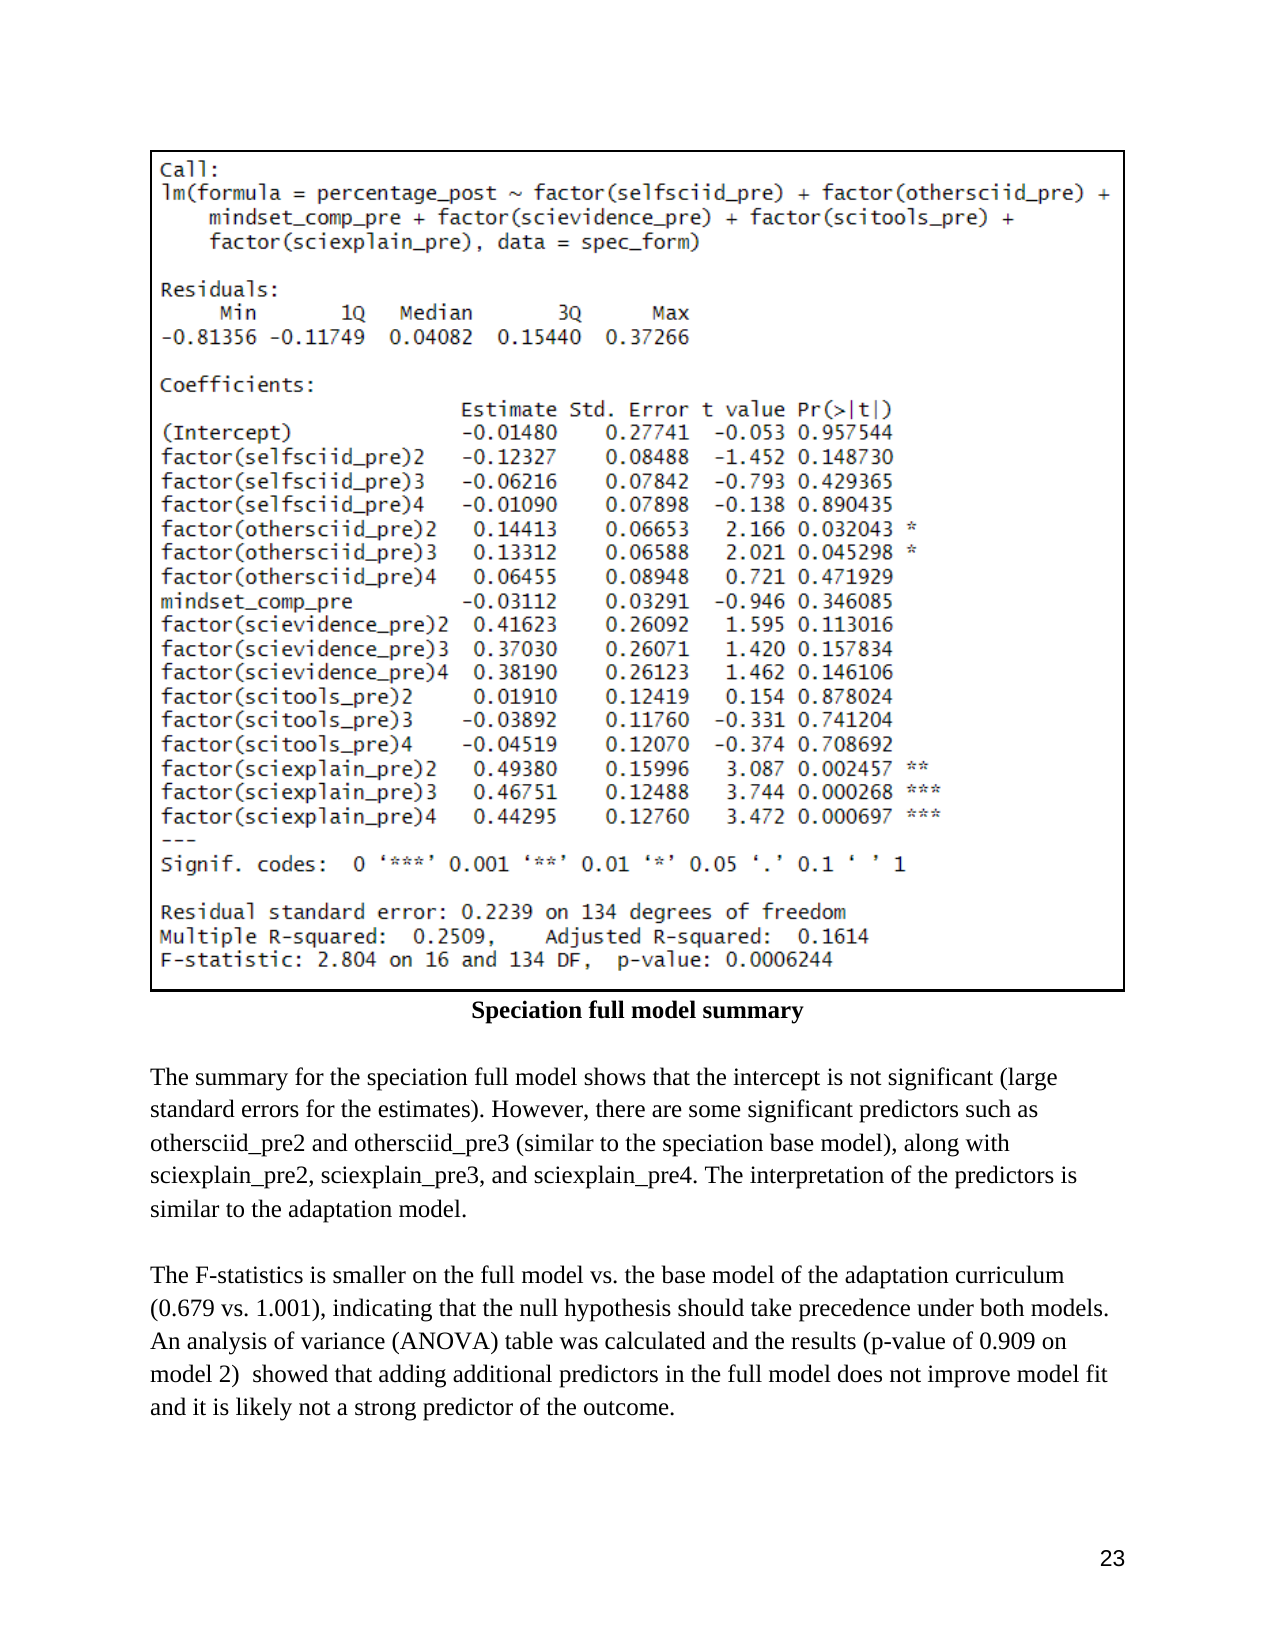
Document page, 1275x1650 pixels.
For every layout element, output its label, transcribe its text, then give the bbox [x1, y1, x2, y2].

text An analysis of variance (ANOVA) table was calculated and the results (p-value of 0.909 on model 2) showed that adding additional predictors in the full model does not improve model fit and it is likely not a strong predictor of the outcome. [150, 1326, 1125, 1421]
text The F-statistics is smaller on the full model vs. the base model of the adaptation curriculum (0.679 vs. 1.001), indicating that the null hypothesis should take precedence under both models. [150, 1260, 1125, 1321]
text Speciation full model summary [150, 996, 1125, 1024]
text The summary for the speciation full model shows that the intercept is not significant (large standard errors for the estimates). However, there are some significant predictors such as othersciid_pre2 and othersciid_pre3 (similar to the speciation base model), along with sciexplain_pre2, sciexplain_pre3, and sciexplain_pre4. The interpretation of the predictors is similar to the adaptation model. [150, 1062, 1125, 1222]
picture [152, 152, 1123, 989]
